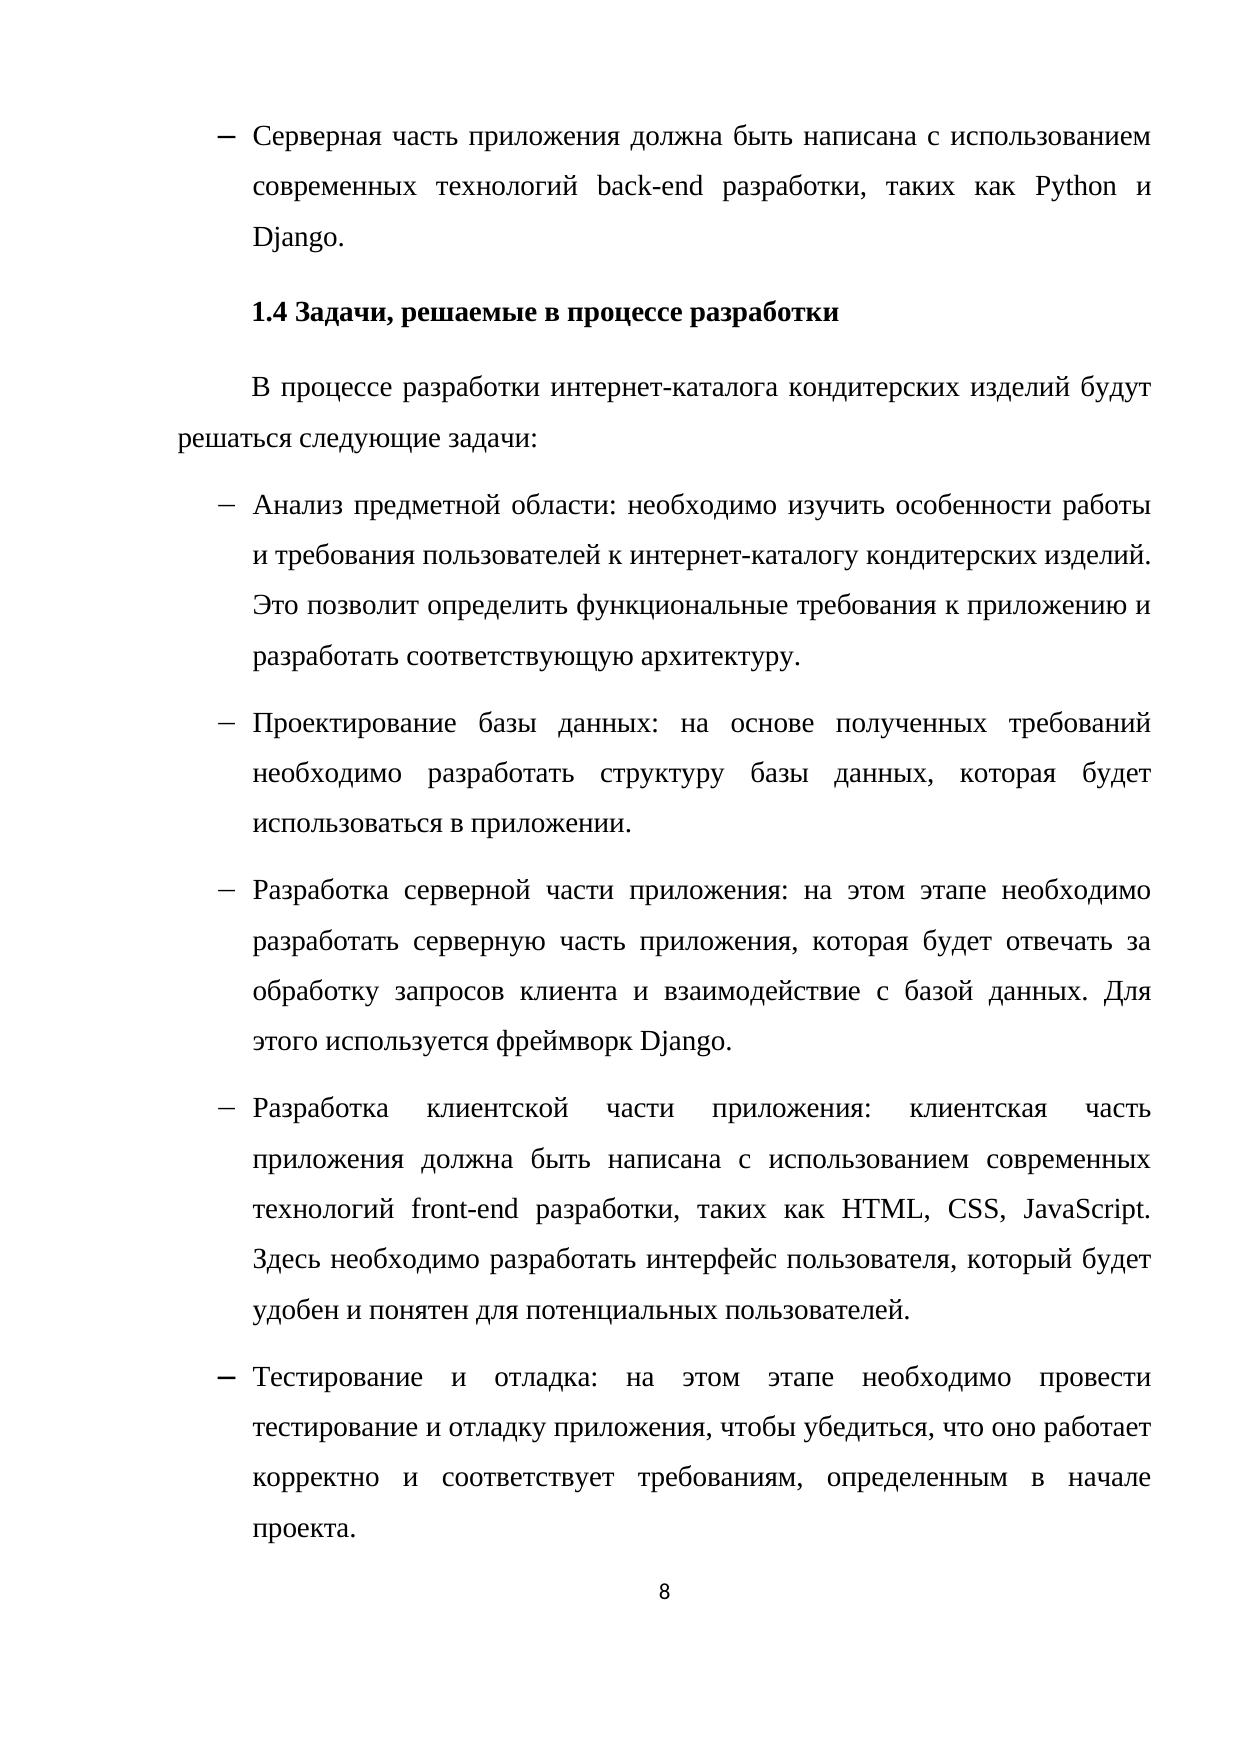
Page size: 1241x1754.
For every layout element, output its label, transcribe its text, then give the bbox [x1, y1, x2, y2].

text Анализ предметной области: необходимо изучить особенности работы и требования пользователей к интернет-каталогу кондитерских изделий. Это позволит определить функциональные требования к приложению и разработать соответствующую архитектуру. [215, 487, 1152, 671]
text Тестирование и отладка: на этом этапе необходимо провести тестирование и отладку приложения, чтобы убедиться, что оно работает корректно и соответствует требованиям, определенным в начале проекта. [215, 1359, 1152, 1543]
text Серверная часть приложения должна быть написана с использованием современных технологий back-end разработки, таких как Python и Django. [215, 118, 1152, 252]
text Разработка клиентской части приложения: клиентская часть приложения должна быть написана с использованием современных технологий front-end разработки, таких как HTML, CSS, JavaScript. Здесь необходимо разработать интерфейс пользователя, который будет удобен и понятен для потенциальных пользователей. [215, 1091, 1152, 1325]
text В процессе разработки интернет-каталога кондитерских изделий будут решаться следующие задачи: [177, 369, 1152, 453]
text Проектирование базы данных: на основе полученных требований необходимо разработать структуру базы данных, которая будет использоваться в приложении. [215, 705, 1152, 839]
text Задачи, решаемые в процессе разработки [177, 294, 1152, 328]
text Разработка серверной части приложения: на этом этапе необходимо разработать серверную часть приложения, которая будет отвечать за обработку запросов клиента и взаимодействие с базой данных. Для этого используется фреймворк Django. [215, 872, 1152, 1057]
